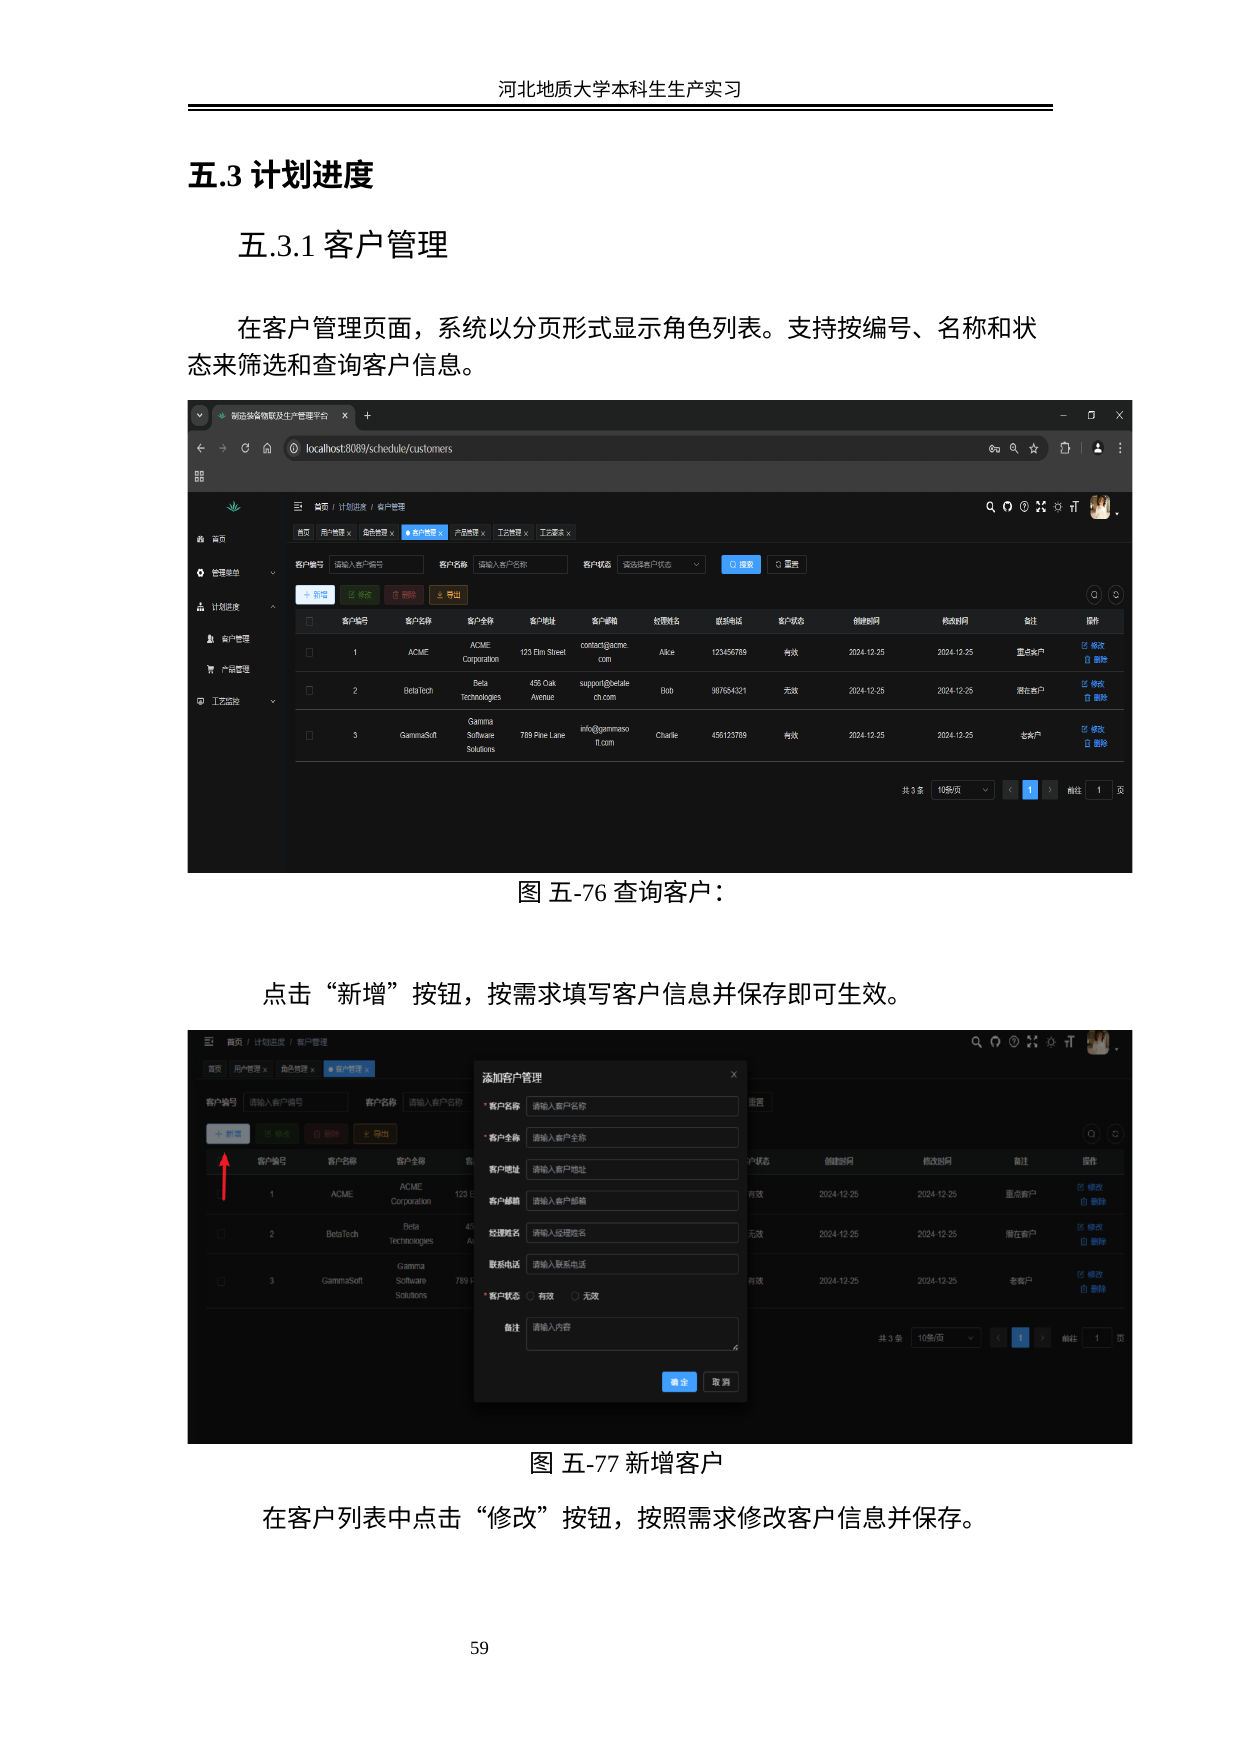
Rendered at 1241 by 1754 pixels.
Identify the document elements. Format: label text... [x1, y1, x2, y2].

subtitle 客户管理 [237, 220, 1053, 265]
picture [187, 1030, 1133, 1444]
text 点击“新增”按钮，按需求填写客户信息并保存即可生效。 [187, 975, 1053, 1011]
text 在客户列表中点击“修改”按钮，按照需求修改客户信息并保存。 [187, 1498, 1053, 1535]
text 在客户管理页面，系统以分页形式显示角色列表。支持按编号、名称和状态来筛选和查询客户信息。 [187, 309, 1053, 381]
subtitle 计划进度 [187, 150, 1053, 195]
picture [187, 400, 1133, 873]
